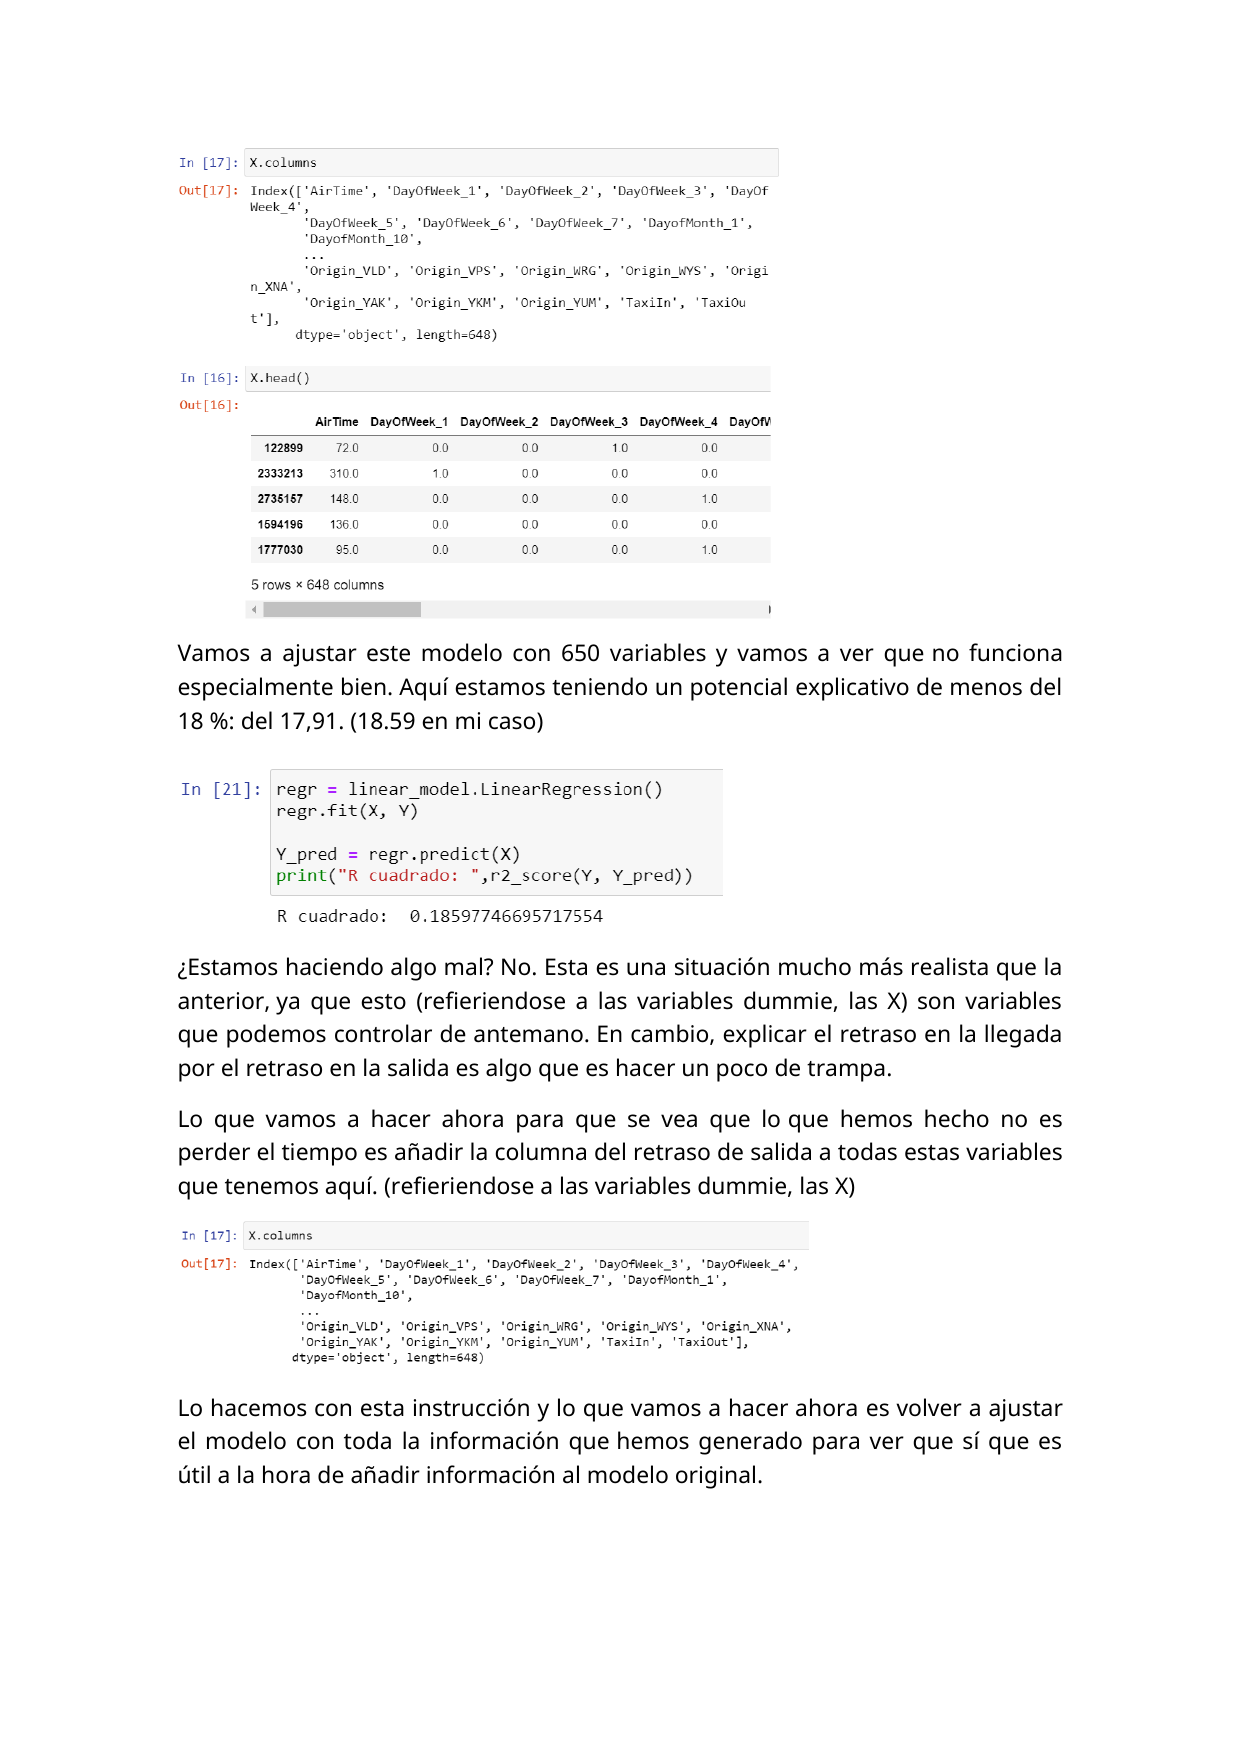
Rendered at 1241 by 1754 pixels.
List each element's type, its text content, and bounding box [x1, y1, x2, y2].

picture [177, 147, 789, 348]
picture [177, 1220, 809, 1373]
picture [177, 366, 771, 619]
text Lo que vamos a hacer ahora para que se vea que lo que hemos hecho no es perder el tiempo es añadir la columna del retraso de salida a todas estas variables que tenemos aquí. (refieriendose a las variables dummie, las X) [177, 1168, 1063, 1201]
text Lo hacemos con esta instrucción y lo que vamos a hacer ahora es volver a ajustar el modelo con toda la información que hemos generado para ver que sí que es útil a la hora de añadir información al modelo original. [177, 1456, 1063, 1490]
text ¿Estamos haciendo algo mal? No. Esta es una situación mucho más realista que la anterior, ya que esto (refieriendose a las variables dummie, las X) son variables que podemos controlar de antemano. En cambio, explicar el retraso en la llegada por el retraso en la salida es algo que es hacer un poco de trampa. [177, 1050, 1063, 1083]
text Vamos a ajustar este modelo con 650 variables y vamos a ver que no funciona especialmente bien. Aquí estamos teniendo un potencial explicativo de menos del 18 %: del 17,91. (18.59 en mi caso) [177, 702, 1063, 736]
picture [177, 755, 723, 932]
